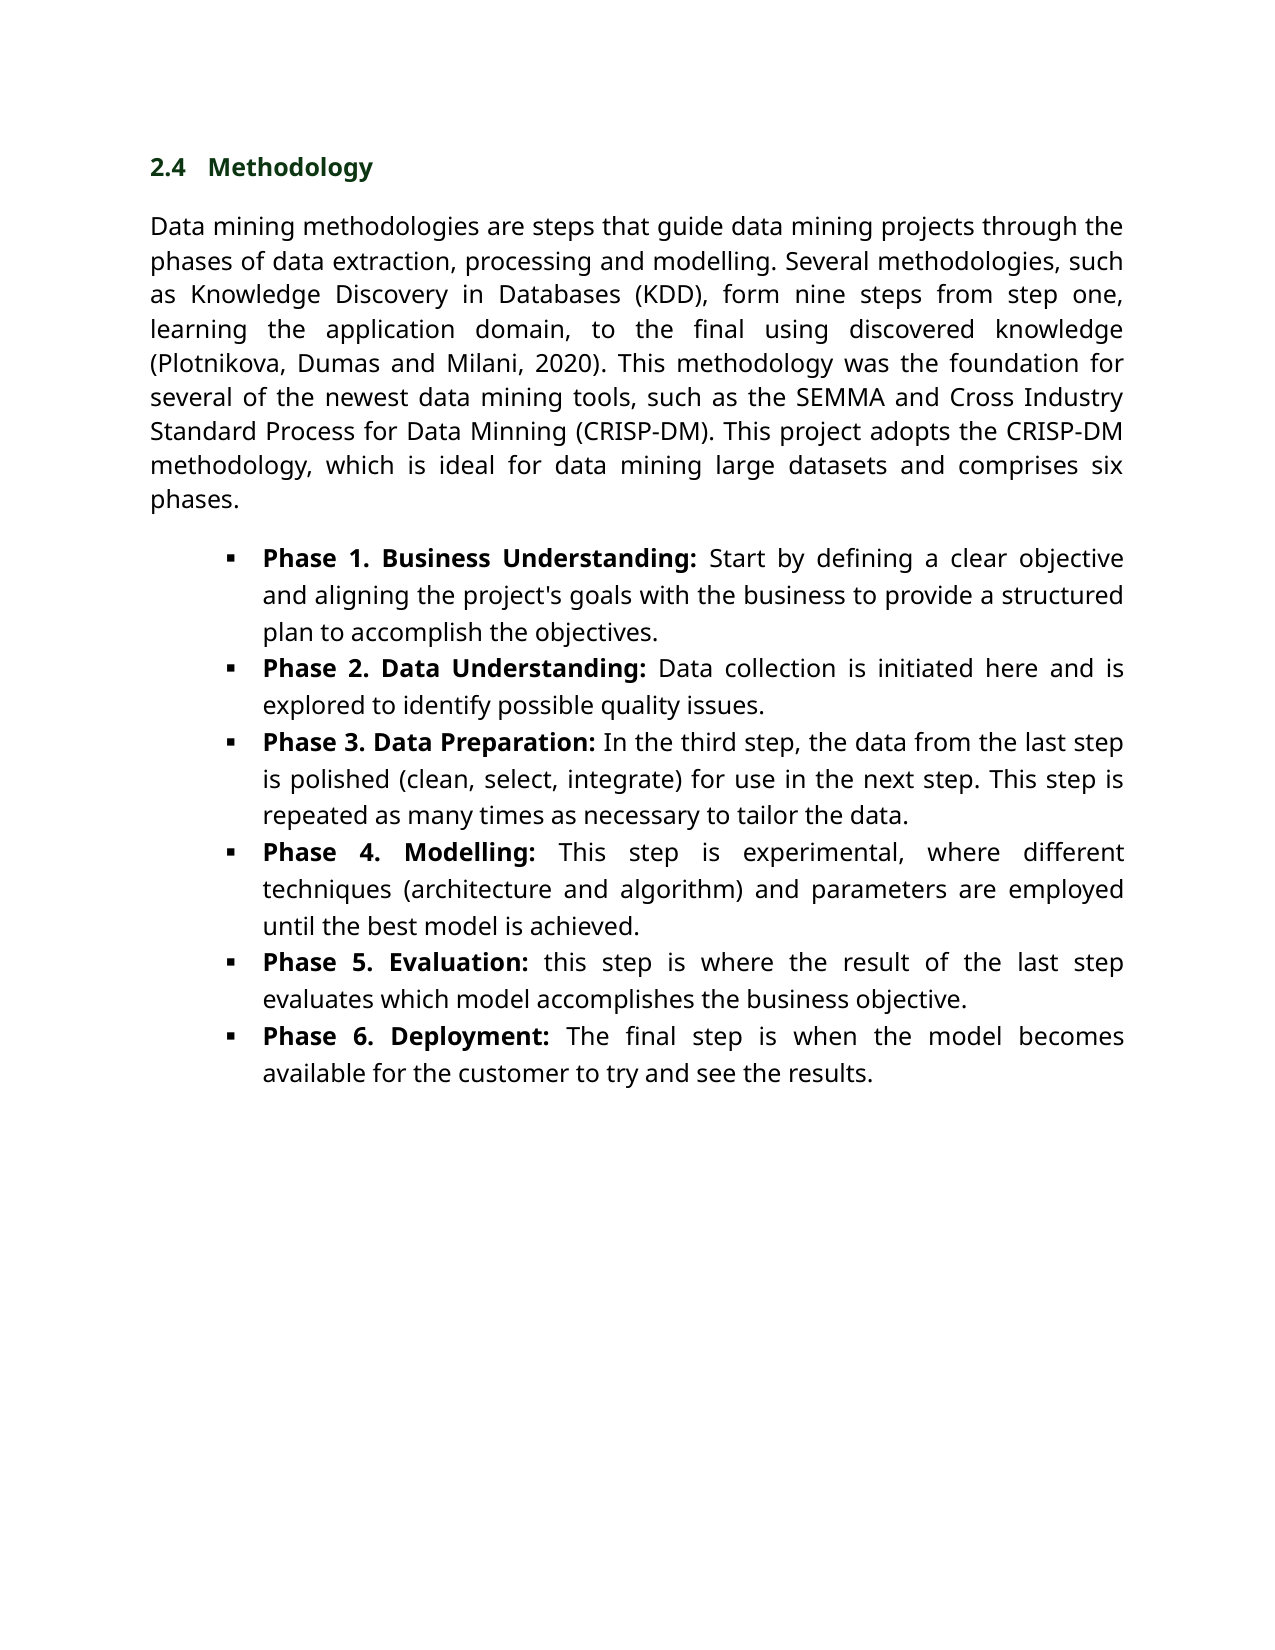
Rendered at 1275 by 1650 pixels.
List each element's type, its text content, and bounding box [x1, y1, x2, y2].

list Phase 3. Data Preparation: In the third step, the data from the last step is polished (clean, select, integrate) for use in the next step. This step is repeated as many times as necessary to tailor the data. [225, 724, 1125, 832]
list Phase 1. Business Understanding: Start by defining a clear objective and aligning the project's goals with the business to provide a structured plan to accomplish the objectives. [225, 541, 1125, 648]
text Methodology [150, 150, 1125, 184]
list Phase 4. Modelling: This step is experimental, where different techniques (architecture and algorithm) and parameters are employed until the best model is achieved. [225, 835, 1125, 942]
list Phase 6. Deployment: The final step is when the model becomes available for the customer to try and see the results. [225, 1019, 1125, 1089]
list Phase 5. Evaluation: this step is where the result of the last step evaluates which model accomplishes the business objective. [225, 945, 1125, 1016]
list Phase 2. Data Understanding: Data collection is initiated here and is explored to identify possible quality issues. [225, 651, 1125, 722]
text Data mining methodologies are steps that guide data mining projects through the phases of data extraction, processing and modelling. Several methodologies, such as Knowledge Discovery in Databases (KDD), form nine steps from step one, learning the application domain, to the final using discovered knowledge (Plotnikova, Dumas and Milani, 2020). This methodology was the foundation for several of the newest data mining tools, such as the SEMMA and Cross Industry Standard Process for Data Minning (CRISP-DM). This project adopts the CRISP-DM methodology, which is ideal for data mining large datasets and comprises six phases. [150, 209, 1125, 516]
